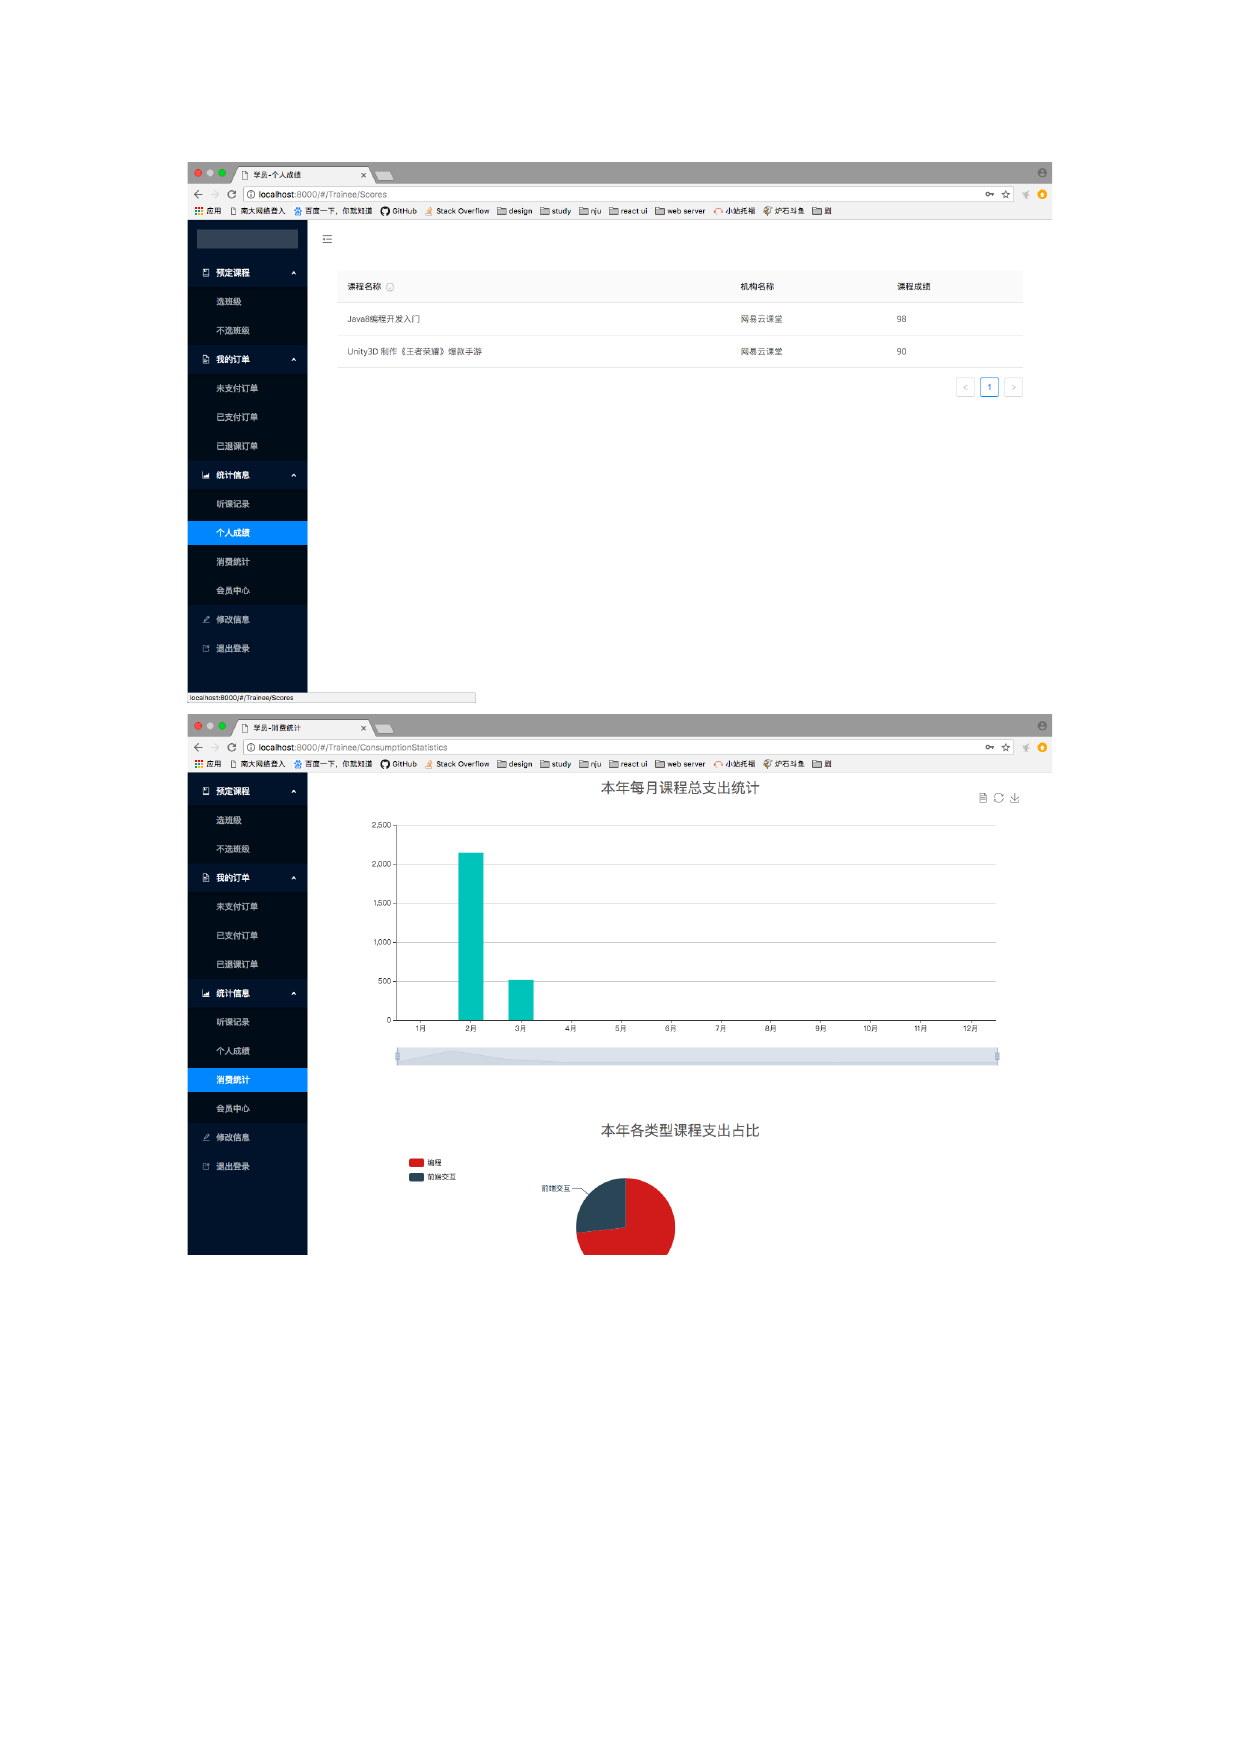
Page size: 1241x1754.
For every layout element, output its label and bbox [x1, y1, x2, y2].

picture [187, 714, 1053, 1255]
picture [187, 162, 1053, 703]
